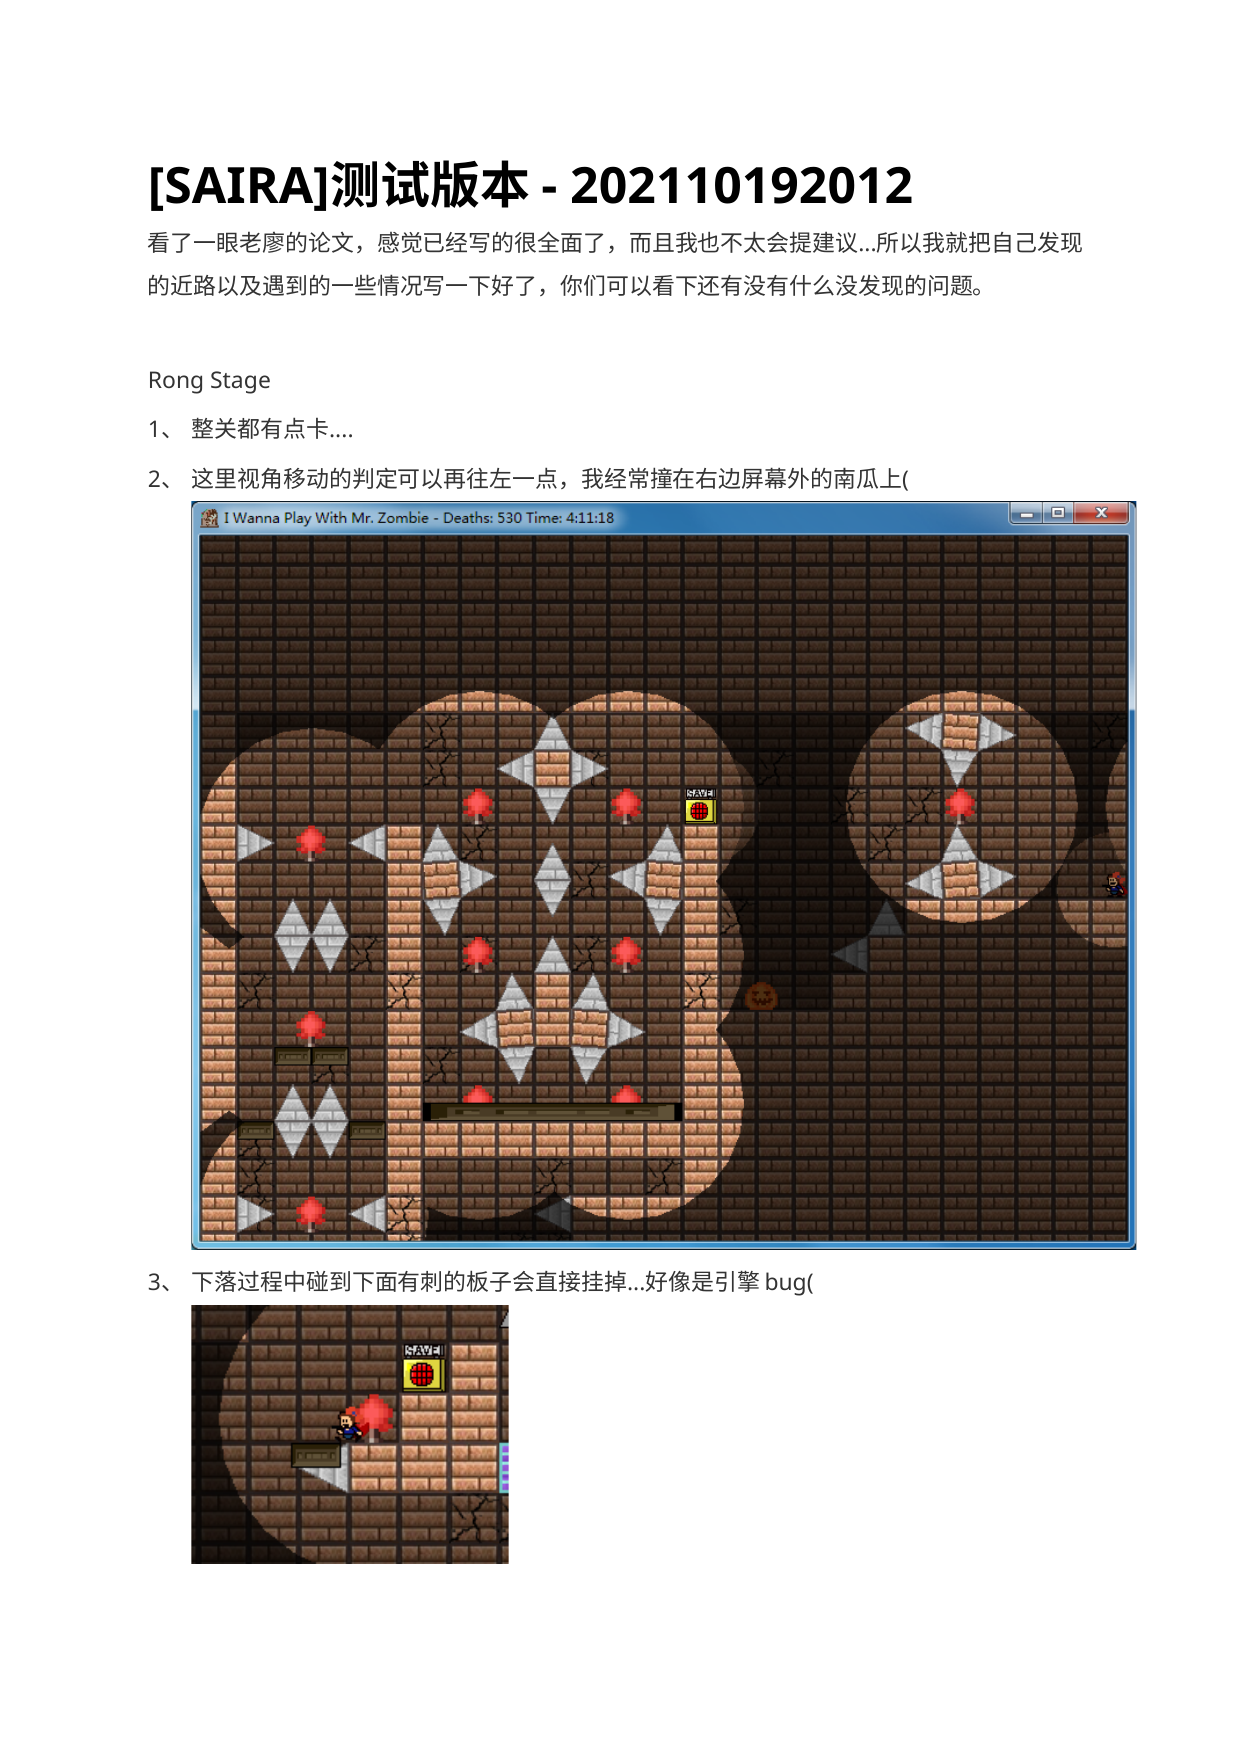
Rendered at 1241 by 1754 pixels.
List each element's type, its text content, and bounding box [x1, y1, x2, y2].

text Rong Stage [148, 364, 1093, 395]
picture [191, 501, 1137, 1250]
title [SAIRA]测试版本 - 202110192012 [148, 146, 1093, 218]
list 整关都有点卡.... [148, 411, 1093, 444]
text 看了一眼老廖的论文，感觉已经写的很全面了，而且我也不太会提建议...所以我就把自己发现的近路以及遇到的一些情况写一下好了，你们可以看下还有没有什么没发现的问题。 [148, 225, 1093, 301]
picture [191, 1305, 509, 1564]
